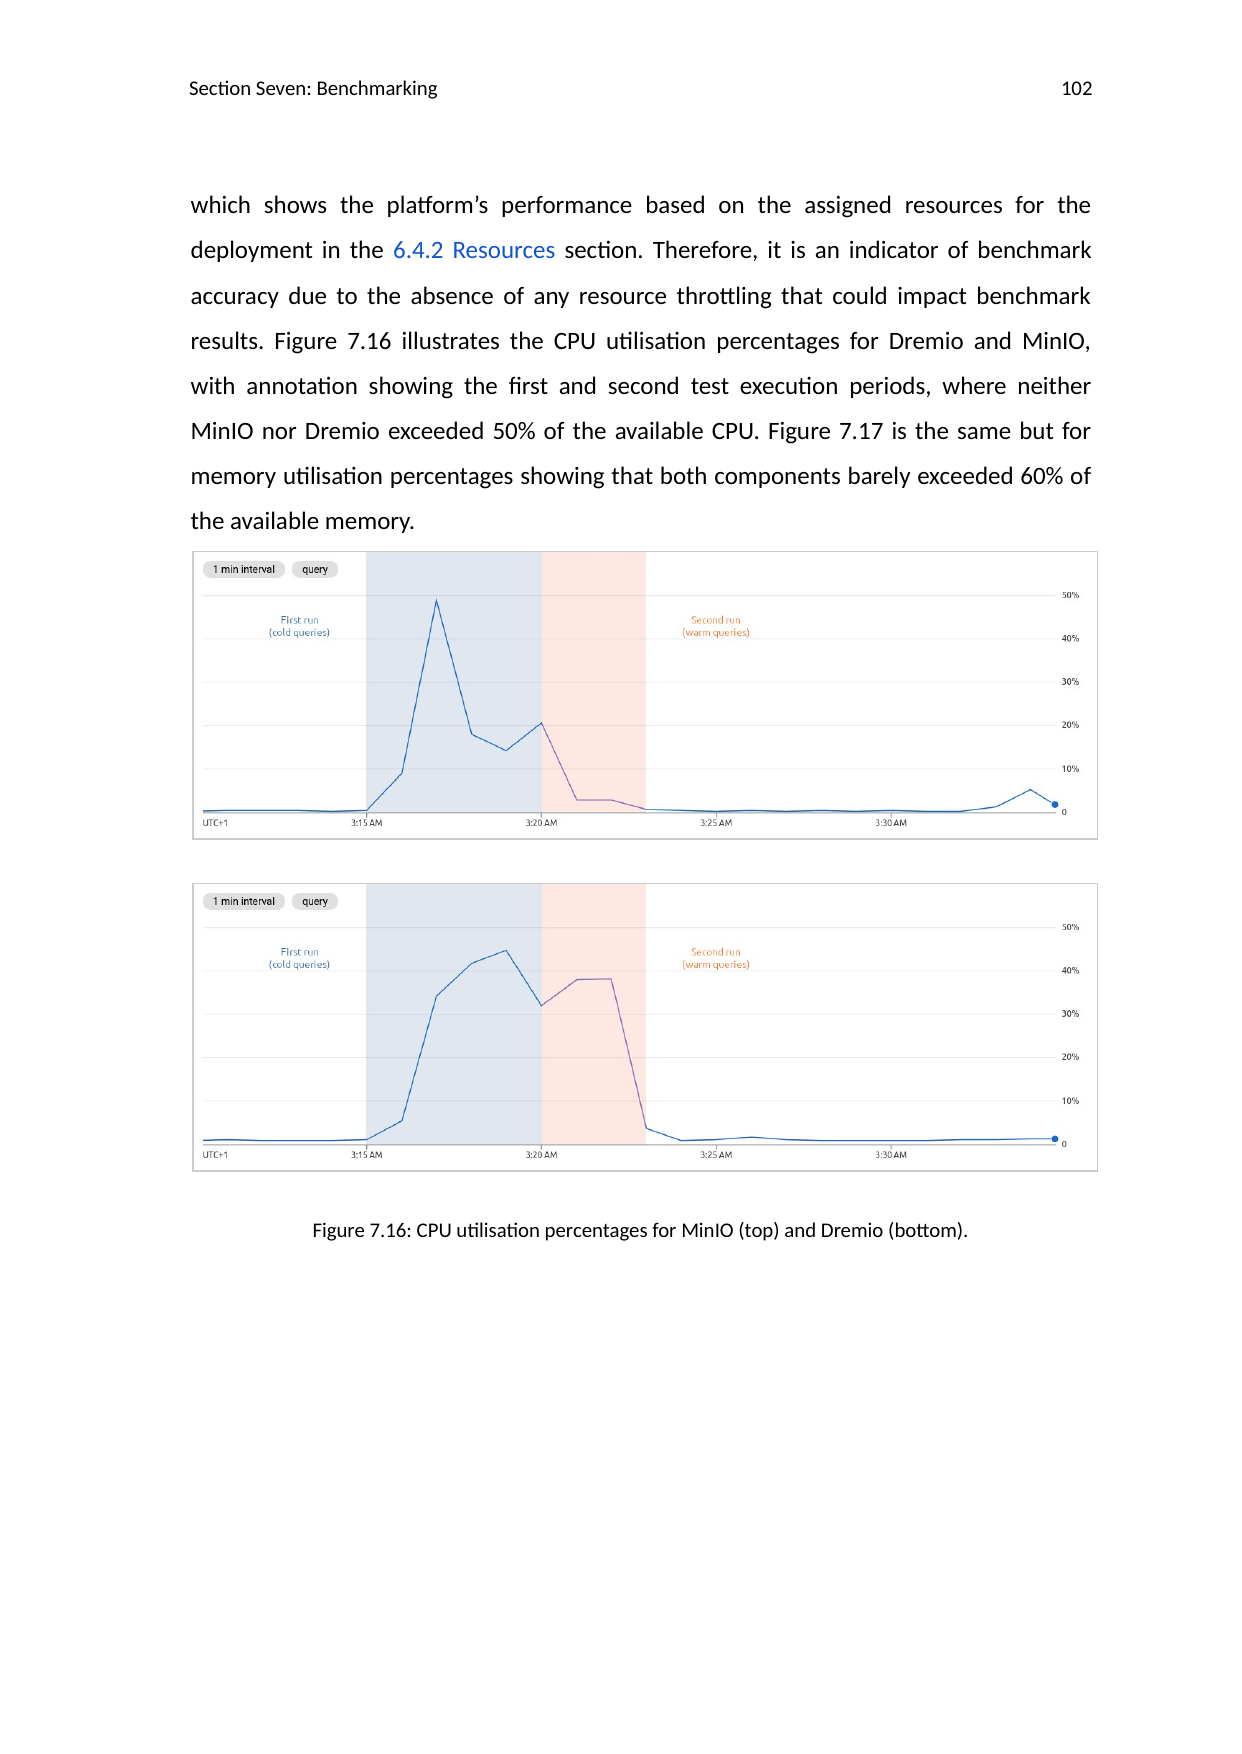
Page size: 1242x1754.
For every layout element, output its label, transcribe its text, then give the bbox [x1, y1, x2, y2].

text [189, 189, 1092, 536]
picture [194, 552, 1097, 838]
picture [194, 884, 1097, 1170]
text Figure 7.16: CPU utilisation percentages for MinIO (top) and Dremio (bottom). [193, 1217, 1088, 1243]
